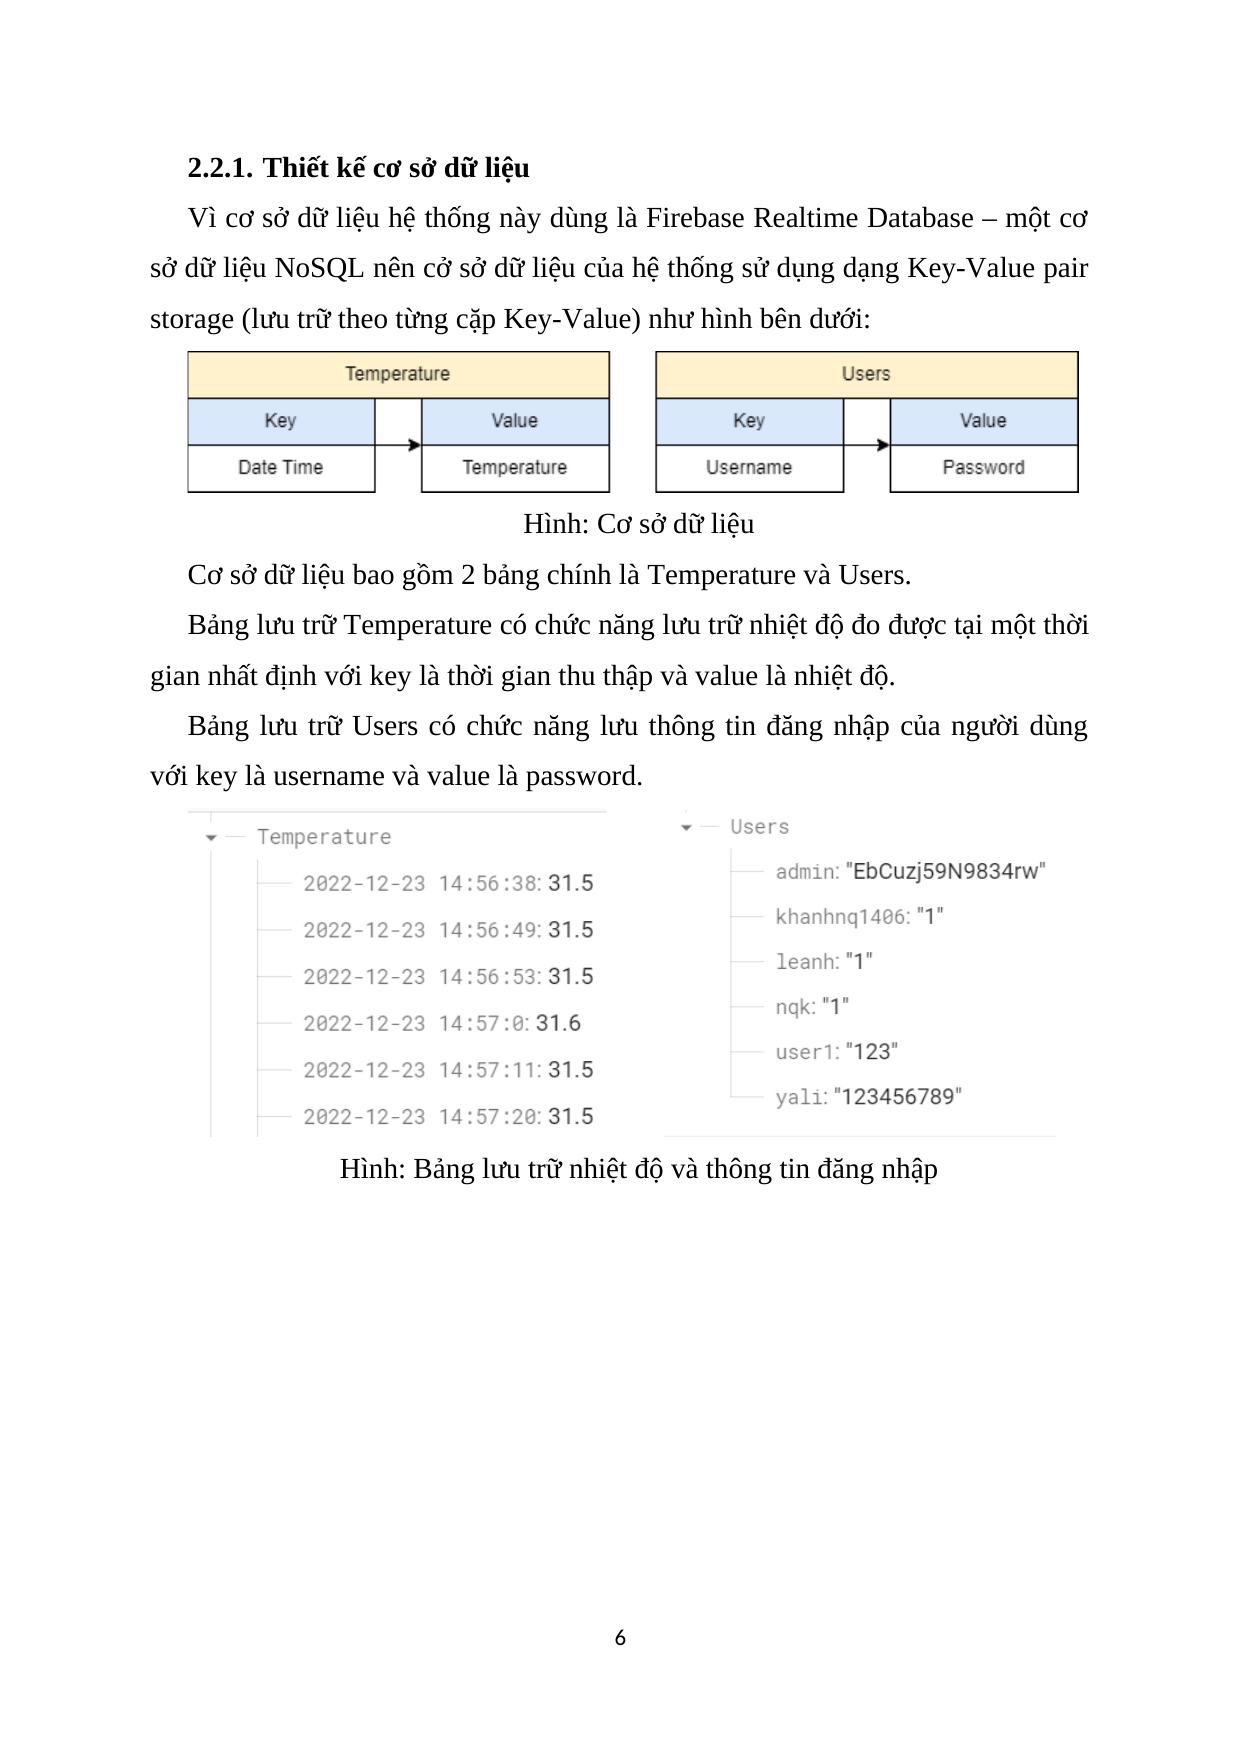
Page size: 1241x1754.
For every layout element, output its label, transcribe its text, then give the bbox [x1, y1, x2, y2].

picture [187, 808, 607, 1137]
list Thiết kế cơ sở dữ liệu [187, 150, 1090, 183]
text Vì cơ sở dữ liệu hệ thống này dùng là Firebase Realtime Database – một cơ sở dữ liệu NoSQL nên cở sở dữ liệu của hệ thống sử dụng dạng Key-Value pair storage (lưu trữ theo từng cặp Key-Value) như hình bên dưới: [150, 200, 1090, 334]
text Cơ sở dữ liệu bao gồm 2 bảng chính là Temperature và Users. [150, 557, 1090, 591]
picture [663, 810, 1057, 1137]
text Bảng lưu trữ Temperature có chức năng lưu trữ nhiệt độ đo được tại một thời gian nhất định với key là thời gian thu thập và value là nhiệt độ. [150, 607, 1090, 691]
text Bảng lưu trữ Users có chức năng lưu thông tin đăng nhập của người dùng với key là username và value là password. [150, 708, 1090, 792]
text Hình: Bảng lưu trữ nhiệt độ và thông tin đăng nhập [150, 1151, 1090, 1184]
picture [187, 351, 1079, 493]
text Hình: Cơ sở dữ liệu [150, 507, 1090, 540]
